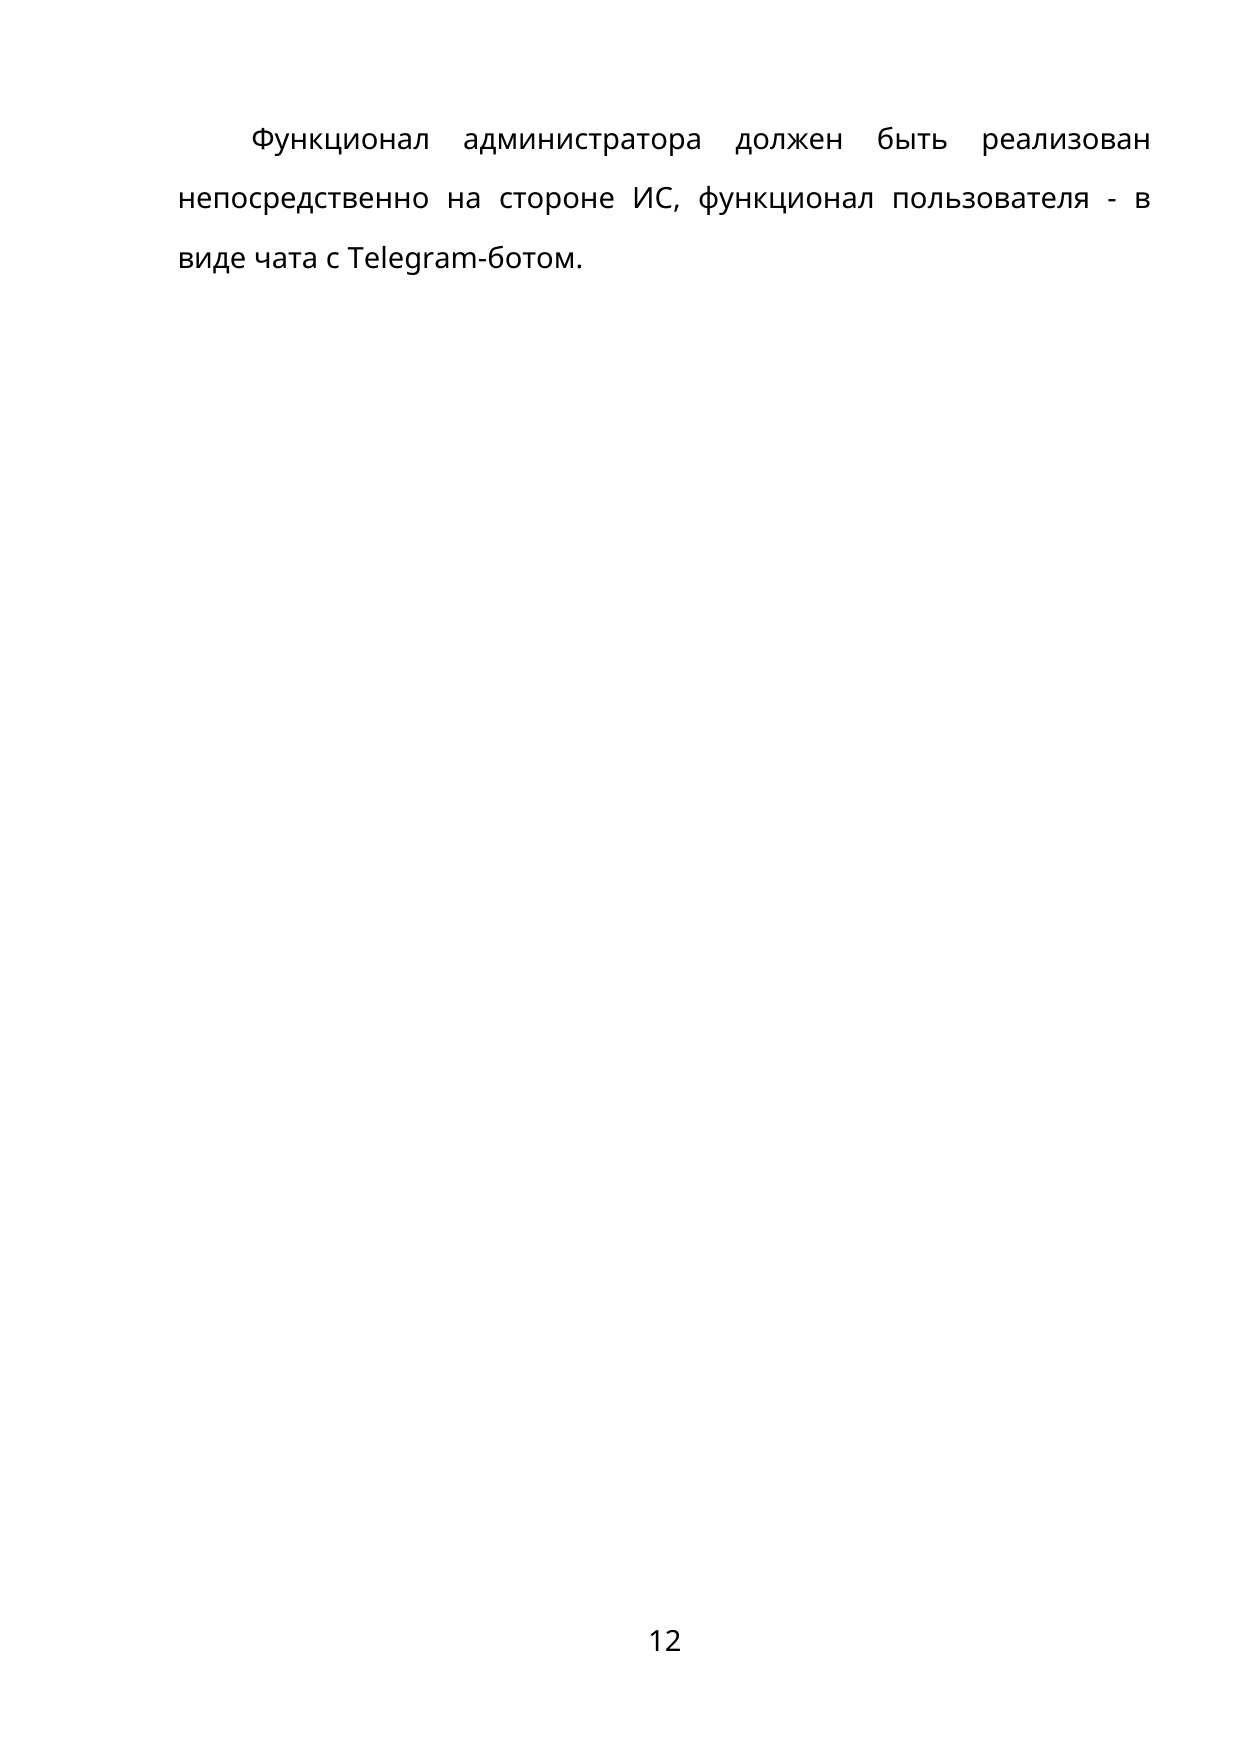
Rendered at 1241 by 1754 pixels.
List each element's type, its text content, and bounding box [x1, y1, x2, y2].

text Функционал администратора должен быть реализован непосредственно на стороне ИС, функционал пользователя - в виде чата с Telegram-ботом. [177, 118, 1152, 277]
